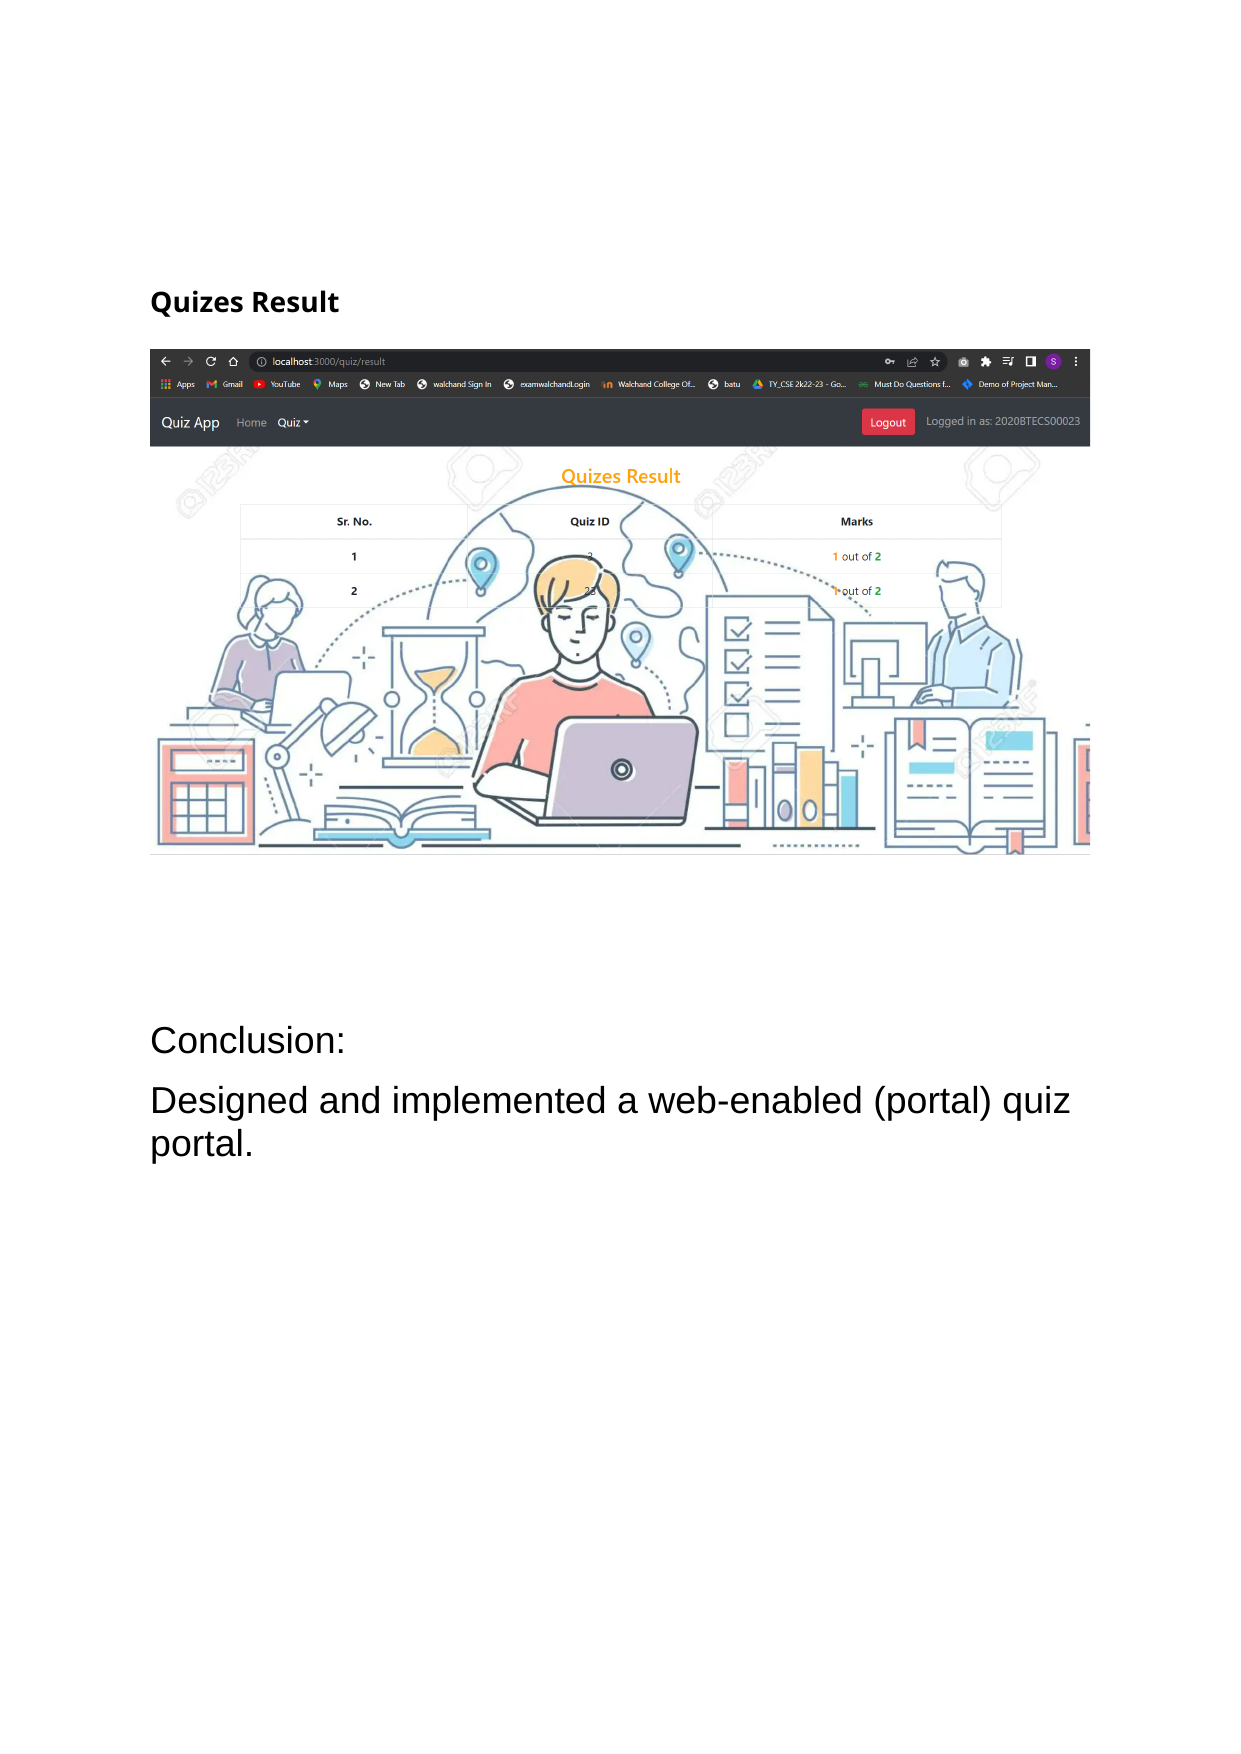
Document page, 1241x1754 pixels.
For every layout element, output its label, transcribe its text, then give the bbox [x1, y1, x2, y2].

text Conclusion: [150, 1018, 1090, 1061]
text Designed and implemented a web-enabled (portal) quiz portal. [150, 1078, 1090, 1164]
picture [150, 349, 1091, 855]
subtitle Quizes Result [150, 282, 1090, 321]
